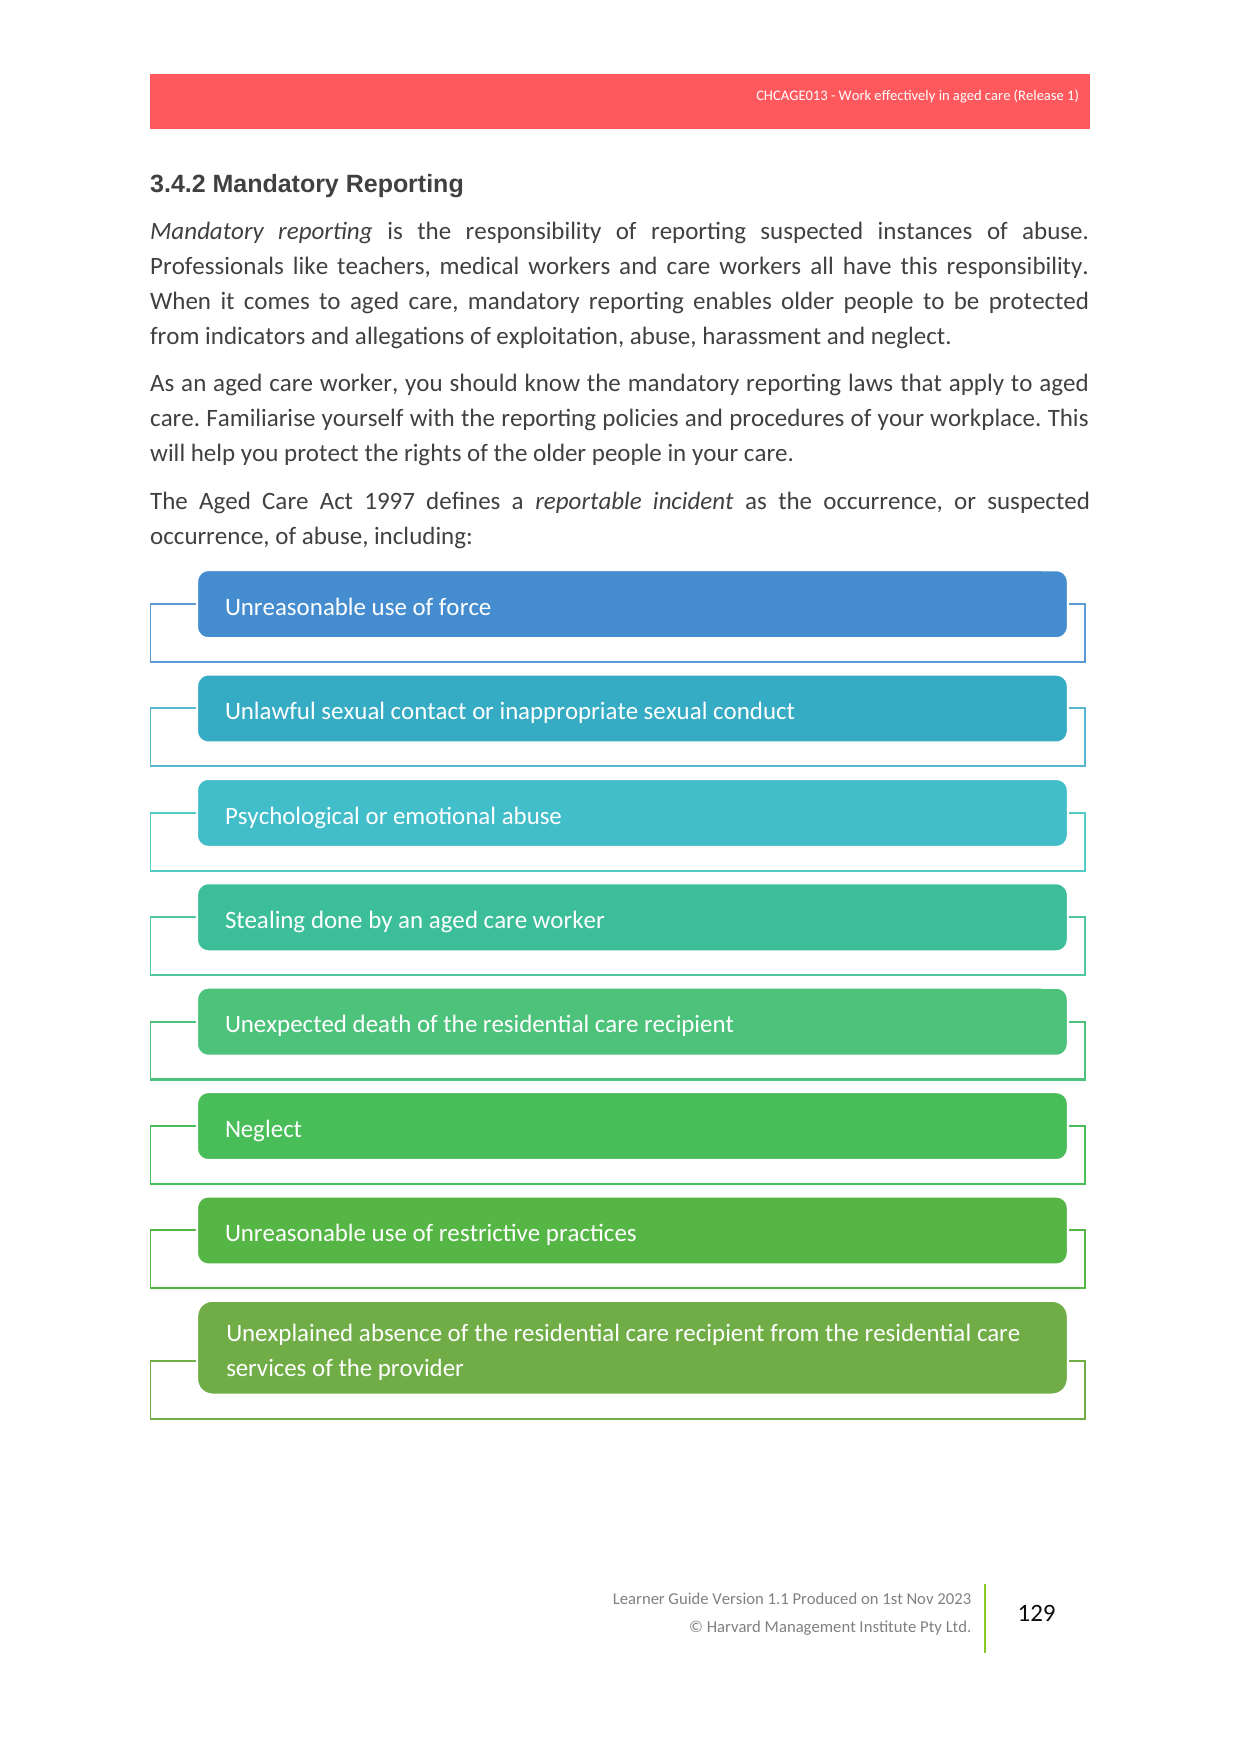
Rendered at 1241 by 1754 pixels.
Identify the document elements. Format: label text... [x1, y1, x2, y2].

subtitle 3.4.2 Mandatory Reporting [150, 169, 1090, 198]
text The Aged Care Act 1997 defines a reportable incident as the occurrence, or suspected occurrence, of abuse, including: [150, 485, 1090, 550]
text As an aged care worker, you should know the mandatory reporting laws that apply to aged care. Familiarise yourself with the reporting policies and procedures of your workplace. This will help you protect the rights of the older people in your care. [150, 367, 1090, 468]
text Mandatory reporting is the responsibility of reporting suspected instances of abuse. Professionals like teachers, medical workers and care workers all have this responsibility. When it comes to aged care, mandatory reporting enables older people to be protected from indicators and allegations of exploitation, abuse, harassment and neglect. [150, 215, 1090, 350]
